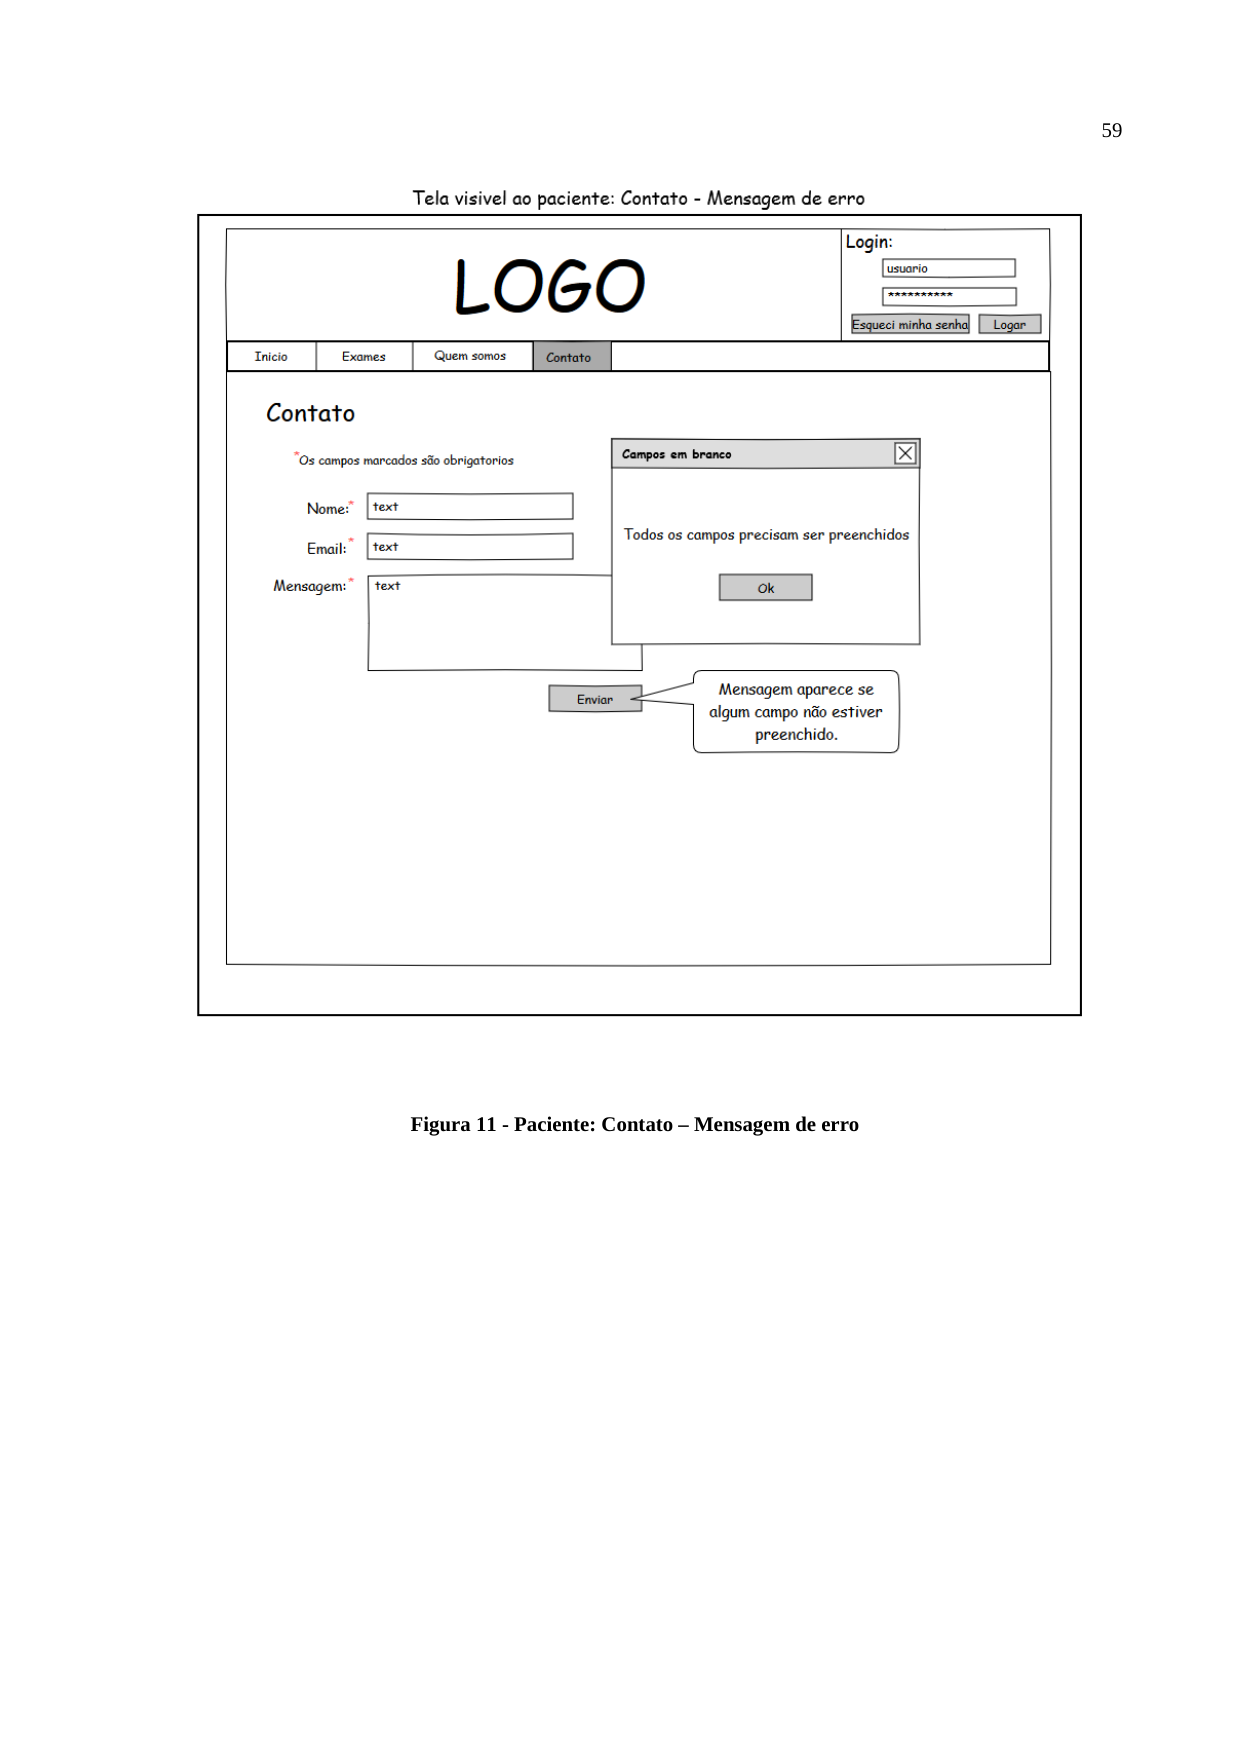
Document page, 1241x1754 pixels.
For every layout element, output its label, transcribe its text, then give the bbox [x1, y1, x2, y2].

picture [148, 177, 1122, 1085]
